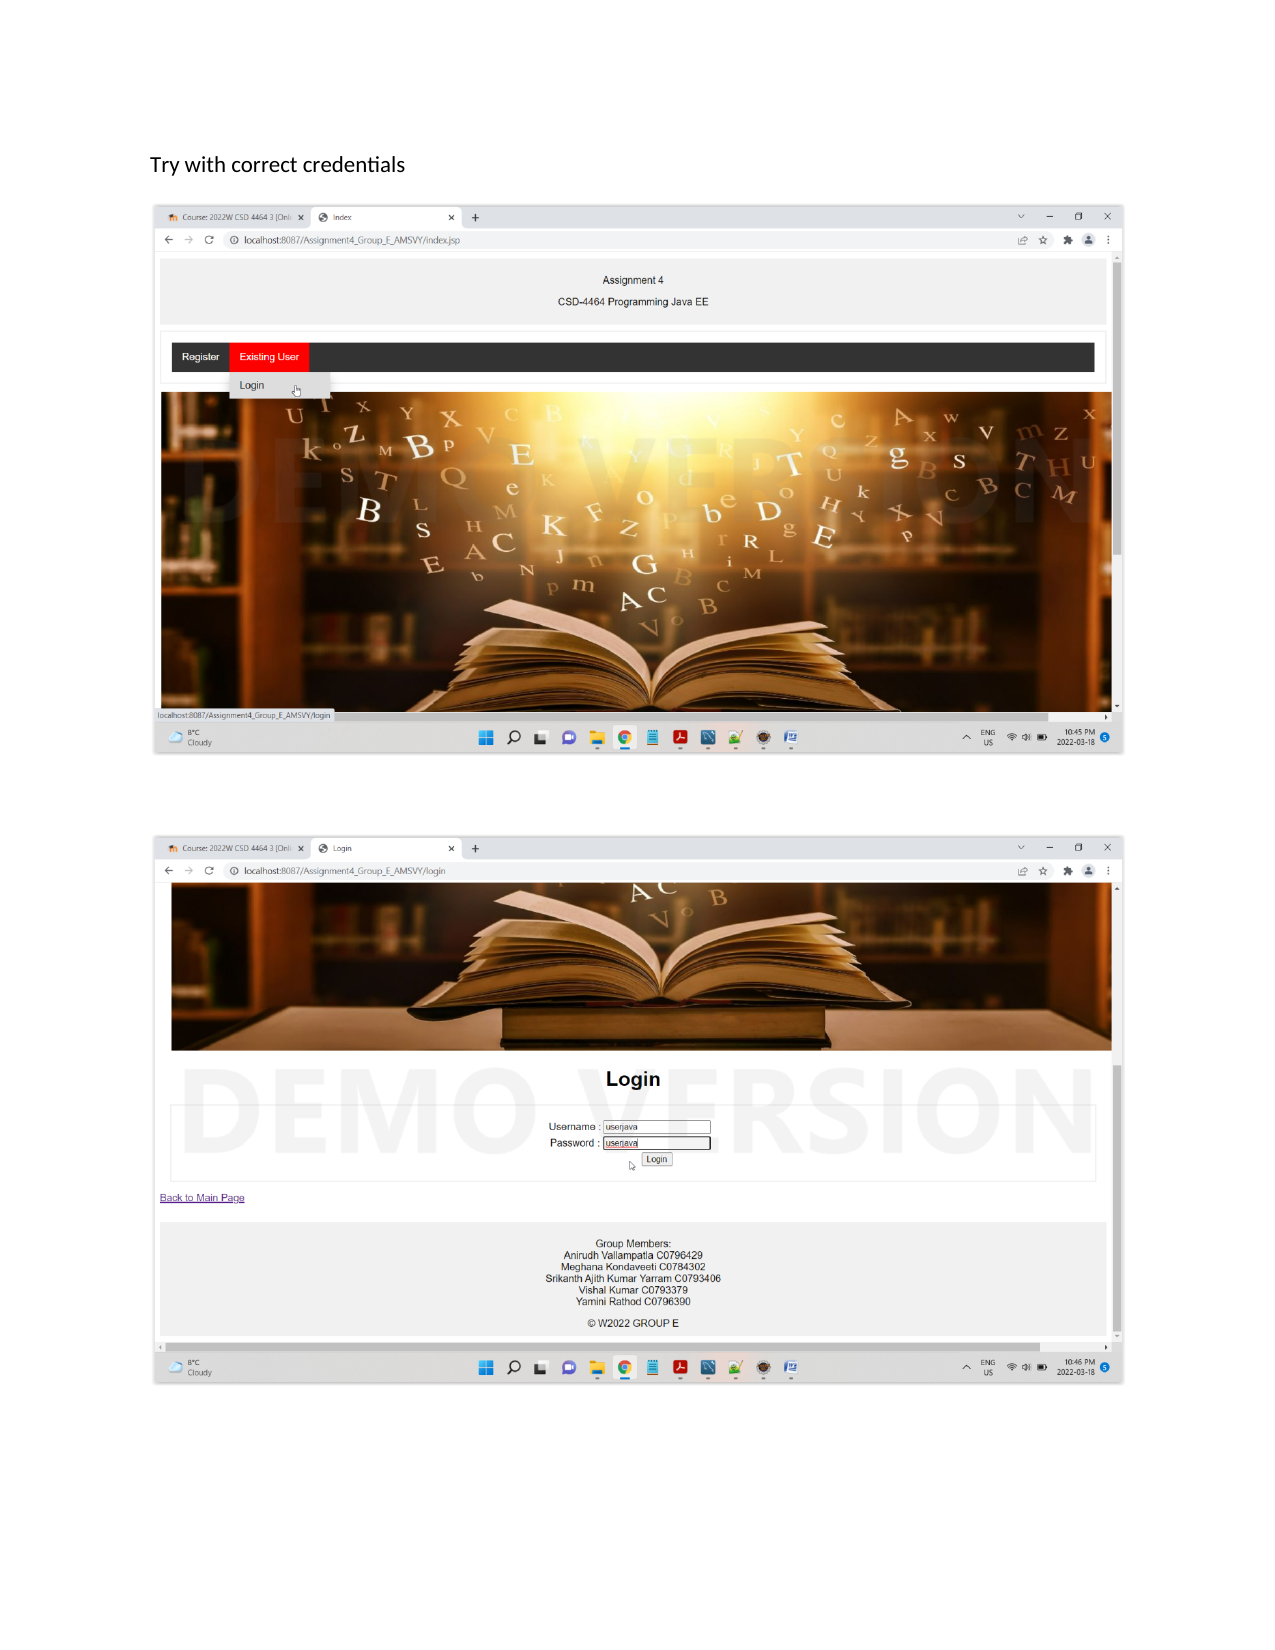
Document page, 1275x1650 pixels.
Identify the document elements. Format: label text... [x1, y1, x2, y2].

picture [150, 833, 1125, 1386]
text Try with correct credentials [150, 150, 1125, 178]
picture [150, 203, 1125, 756]
